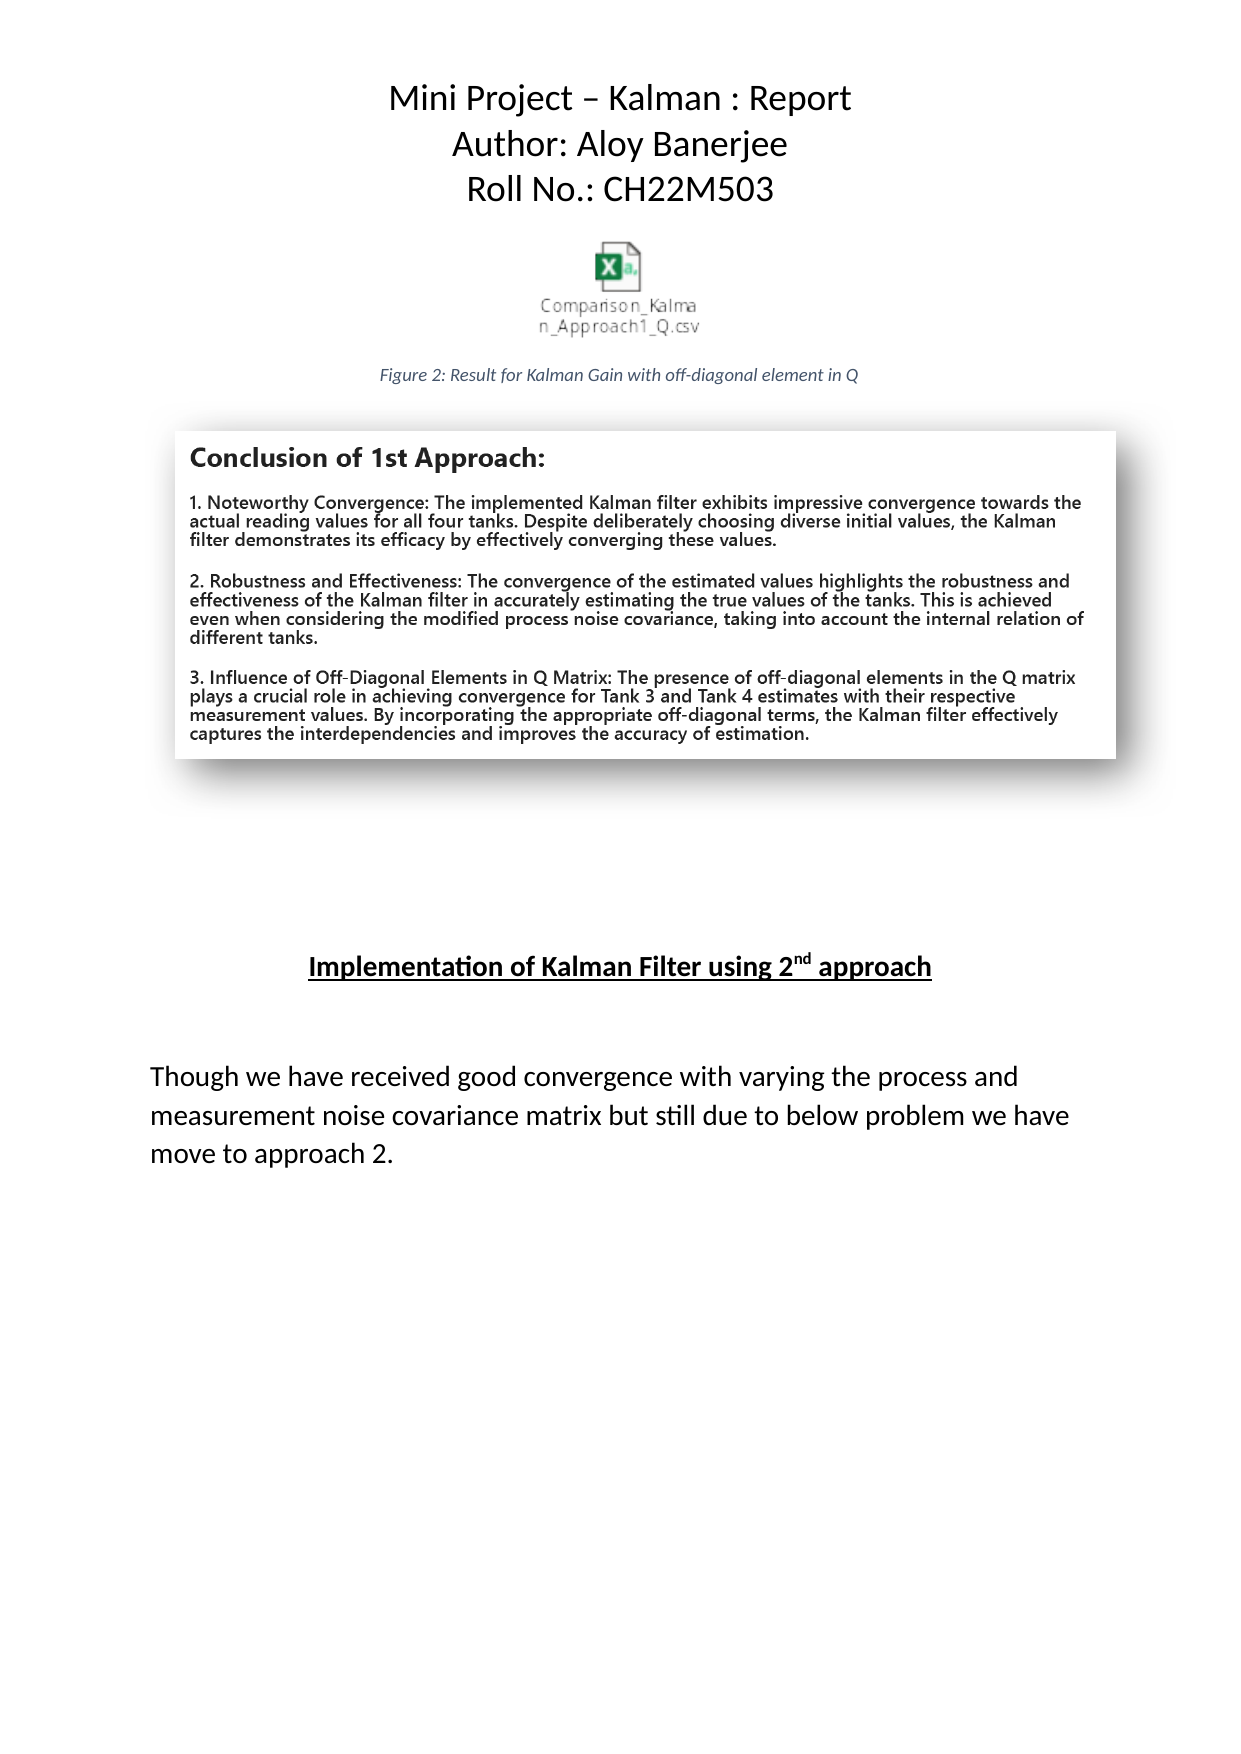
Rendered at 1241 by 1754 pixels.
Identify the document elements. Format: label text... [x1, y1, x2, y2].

picture [175, 431, 1116, 759]
text Though we have received good convergence with varying the process and measurement noise covariance matrix but still due to below problem we have move to approach 2. [150, 1058, 1090, 1171]
text Implementation of Kalman Filter using 2nd approach [150, 948, 1090, 984]
